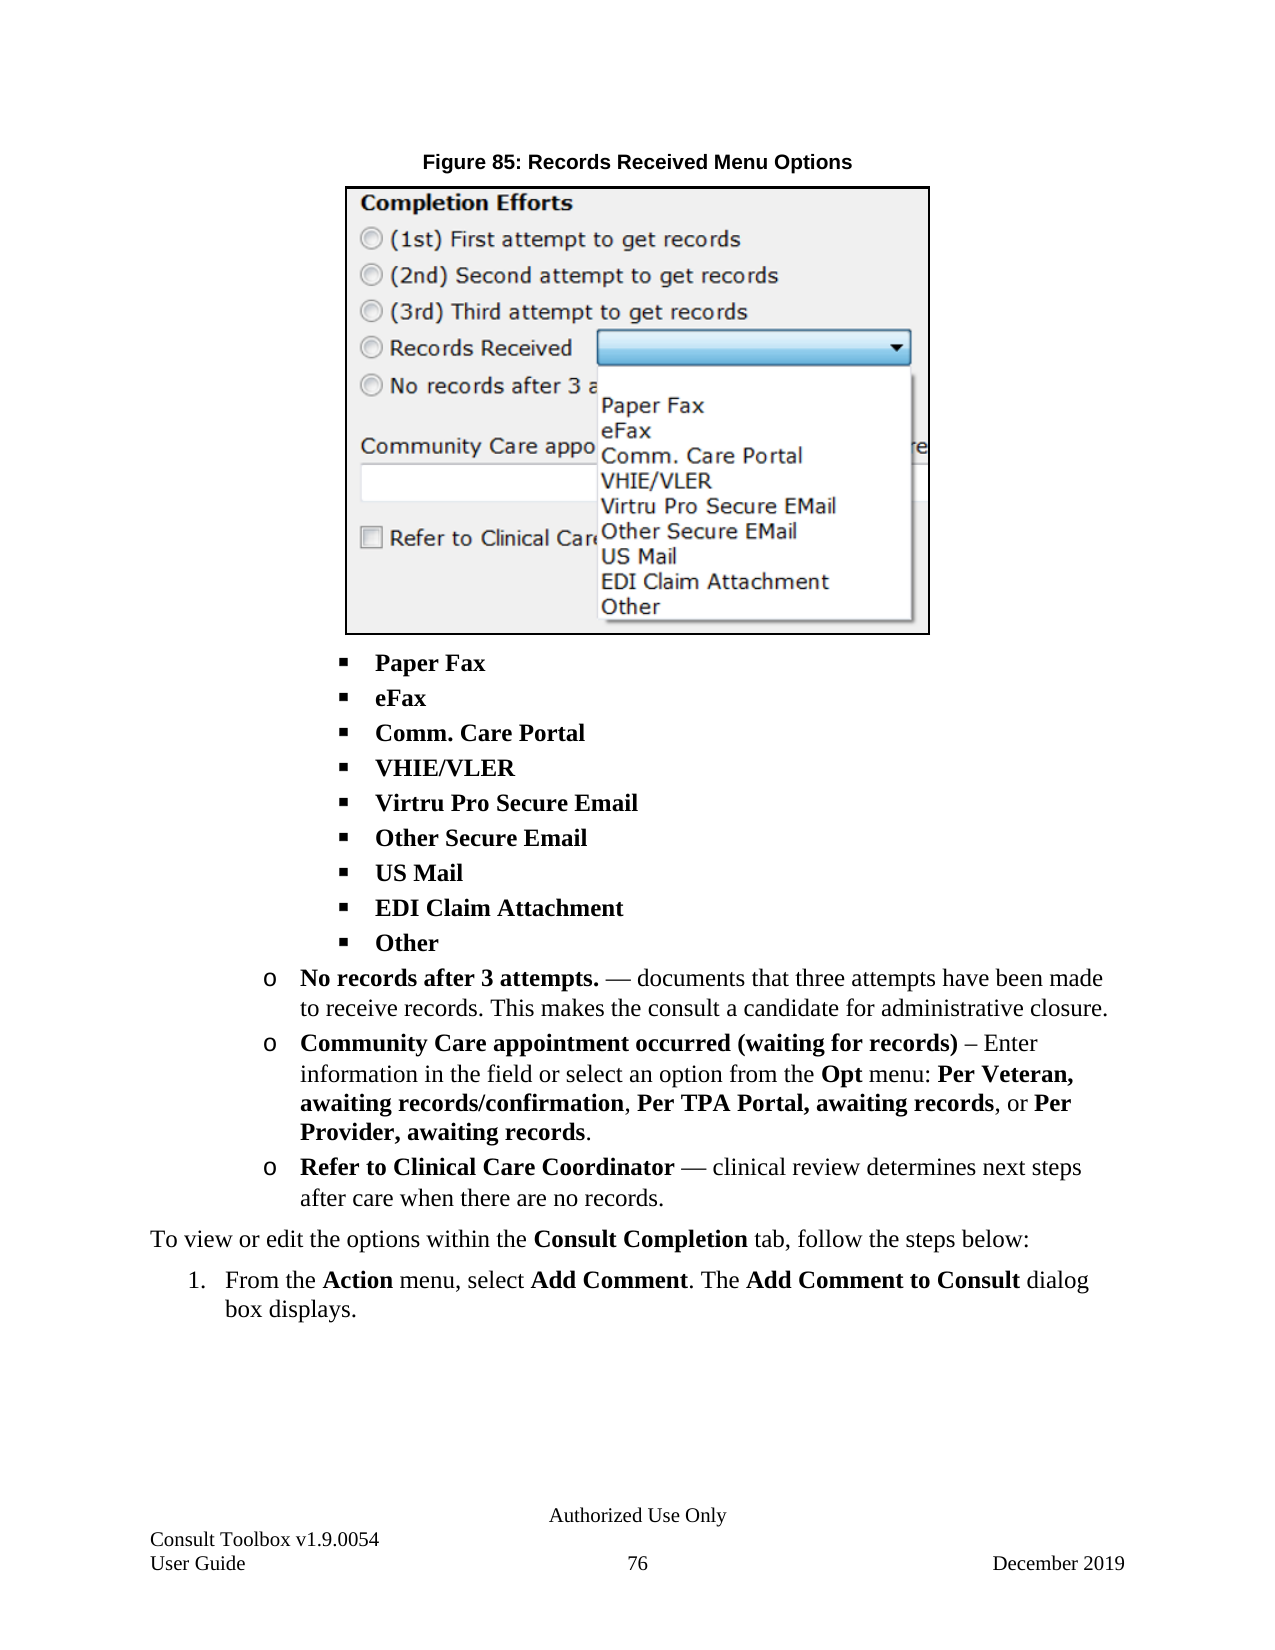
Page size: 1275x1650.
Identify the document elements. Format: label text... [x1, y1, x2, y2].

text Community Care appointment occurred (waiting for records) – Enter information in the field or select an option from the Opt menu: Per Veteran, awaiting records/confirmation, Per TPA Portal, awaiting records, or Per Provider, awaiting records. [262, 1028, 1125, 1146]
text Refer to Clinical Care Coordinator — clinical review determines next steps after care when there are no records. [262, 1152, 1125, 1211]
text Comm. Care Portal [337, 718, 1125, 746]
list From the Action menu, select Add Comment. The Add Comment to Consult dialog box displays. [187, 1265, 1125, 1323]
text No records after 3 attempts. — documents that three attempts have been made to receive records. This makes the consult a candidate for administrative closure. [262, 963, 1125, 1022]
picture [347, 189, 928, 633]
text VHIE/VLER [337, 753, 1125, 781]
text Paper Fax [337, 648, 1125, 676]
text EDI Claim Attachment [337, 893, 1125, 921]
text US Mail [337, 858, 1125, 886]
text eFax [337, 683, 1125, 711]
text Other [337, 928, 1125, 956]
text To view or edit the options within the Consult Completion tab, follow the steps below: [150, 1224, 1125, 1253]
text Figure 85: Records Received Menu Options [150, 150, 1125, 174]
text Virtru Pro Secure Email [337, 788, 1125, 816]
text Other Secure Email [337, 823, 1125, 851]
